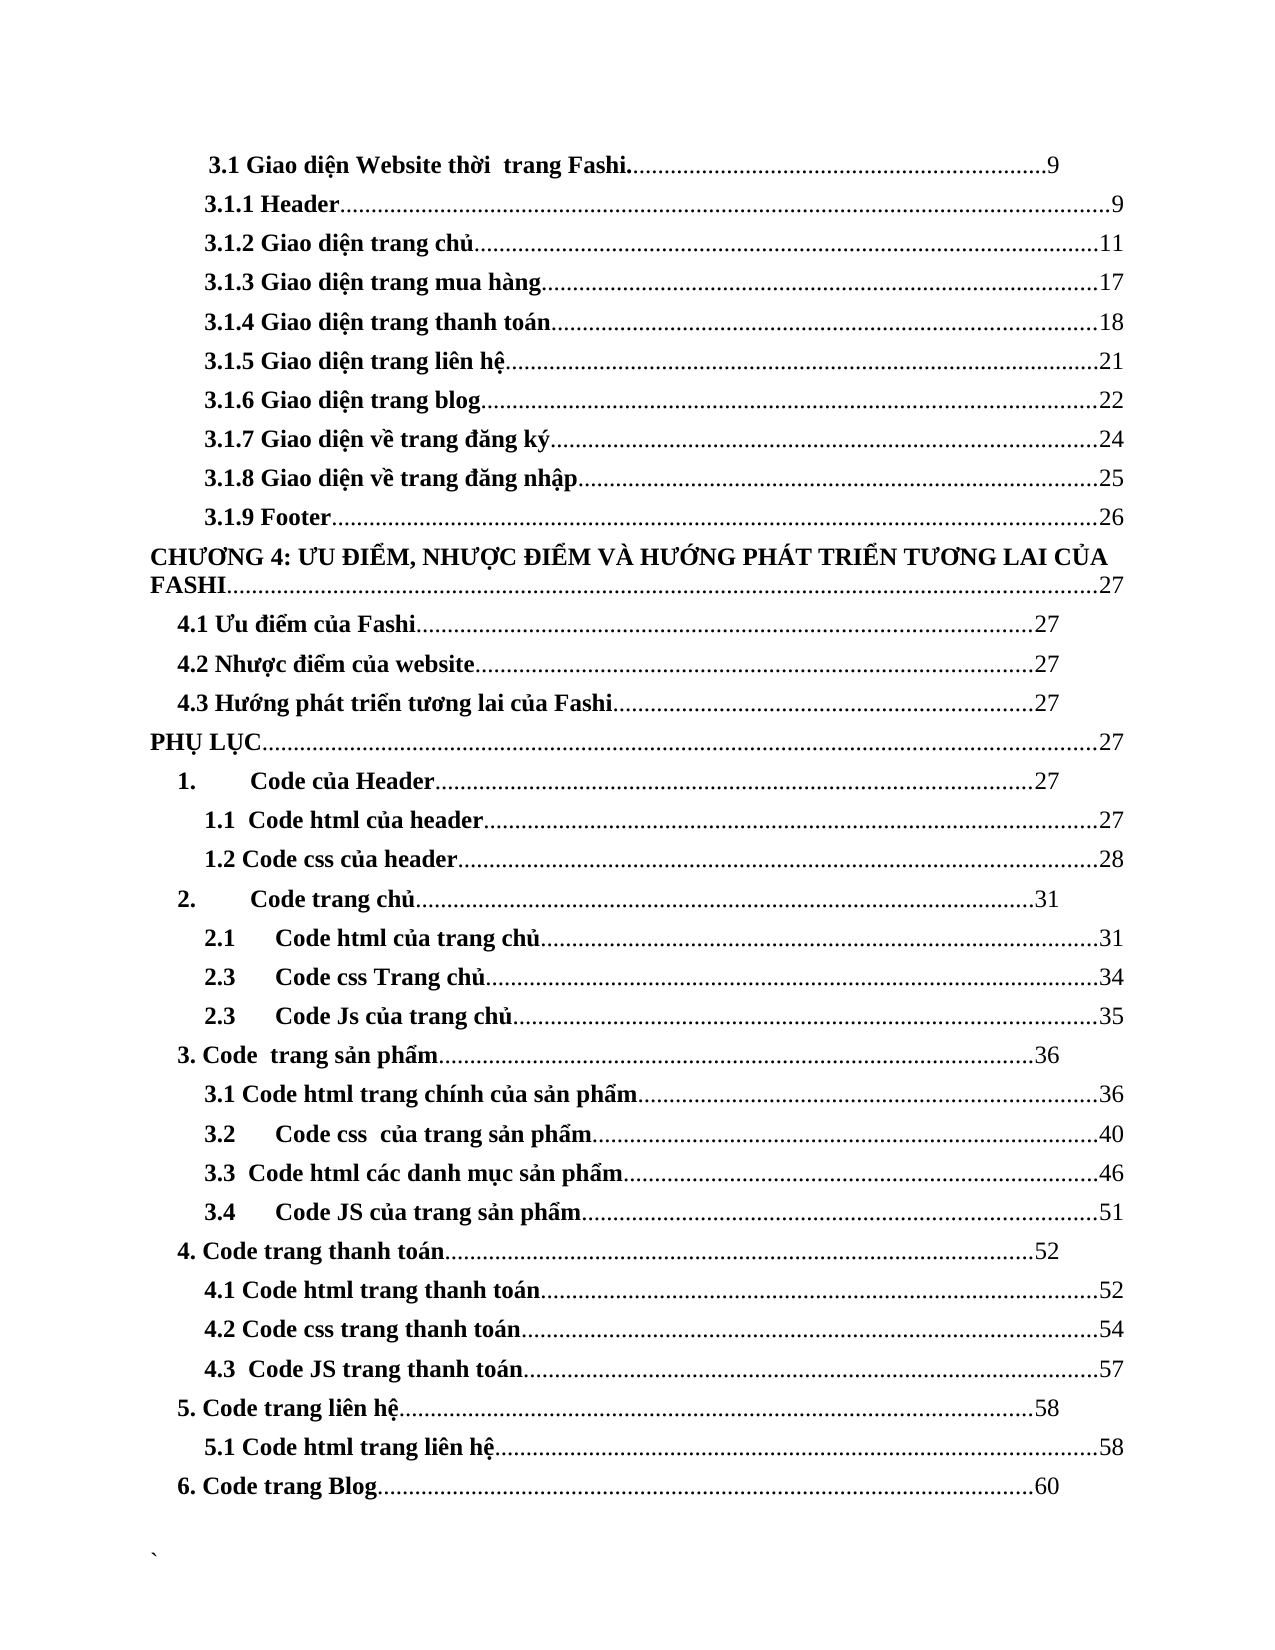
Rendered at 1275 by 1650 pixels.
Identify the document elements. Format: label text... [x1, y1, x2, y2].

text 3.1.5 Giao diện trang liên hệ 21 [204, 346, 1125, 374]
text 3.4 Code JS của trang sản phẩm 51 [204, 1197, 1125, 1226]
text 3.1.3 Giao diện trang mua hàng 17 [204, 267, 1125, 296]
text CHƯƠNG 4: ƯU ĐIỂM, NHƯỢC ĐIỂM VÀ HƯỚNG PHÁT TRIỂN TƯƠNG LAI CỦA FASHI 27 [150, 542, 1125, 599]
text 2.3 Code css Trang chủ 34 [204, 962, 1125, 991]
text 2.3 Code Js của trang chủ 35 [204, 1001, 1125, 1030]
text 3.1.7 Giao diện về trang đăng ký 24 [204, 424, 1125, 453]
text 3.1.4 Giao diện trang thanh toán 18 [204, 307, 1125, 335]
text 3.1.9 Footer 26 [204, 502, 1125, 531]
text 4.2 Code css trang thanh toán 54 [204, 1314, 1125, 1343]
text 4. Code trang thanh toán 52 [177, 1236, 1125, 1265]
text 4.1 Ưu điểm của Fashi 27 [177, 609, 1125, 638]
text 5. Code trang liên hệ 58 [177, 1393, 1125, 1422]
text PHỤ LỤC 27 [150, 727, 1125, 756]
text 2.1 Code html của trang chủ 31 [204, 923, 1125, 952]
text 4.2 Nhược điểm của website 27 [177, 649, 1125, 677]
text 4.3 Hướng phát triển tương lai của Fashi 27 [177, 688, 1125, 717]
text 6. Code trang Blog 60 [177, 1471, 1125, 1500]
text 3.1.1 Header 9 [204, 189, 1125, 218]
text 2. Code trang chủ 31 [177, 884, 1125, 912]
text 3.3 Code html các danh mục sản phẩm 46 [204, 1158, 1125, 1187]
text 5.1 Code html trang liên hệ 58 [204, 1432, 1125, 1461]
text 3.2 Code css của trang sản phẩm 40 [204, 1119, 1125, 1147]
text 3.1 Code html trang chính của sản phẩm 36 [204, 1079, 1125, 1108]
text 3.1 Giao diện Website thời trang Fashi. ........9 [177, 150, 1125, 179]
text 3.1.2 Giao diện trang chủ 11 [204, 228, 1125, 257]
text 4.1 Code html trang thanh toán 52 [204, 1275, 1125, 1304]
text 3. Code trang sản phẩm 36 [177, 1040, 1125, 1069]
text 3.1.8 Giao diện về trang đăng nhập 25 [204, 463, 1125, 492]
text 1.2 Code css của header 28 [204, 844, 1125, 873]
text 1. Code của Header 27 [177, 766, 1125, 795]
text 3.1.6 Giao diện trang blog 22 [204, 385, 1125, 414]
text 4.3 Code JS trang thanh toán 57 [204, 1354, 1125, 1382]
text 1.1 Code html của header 27 [204, 805, 1125, 834]
